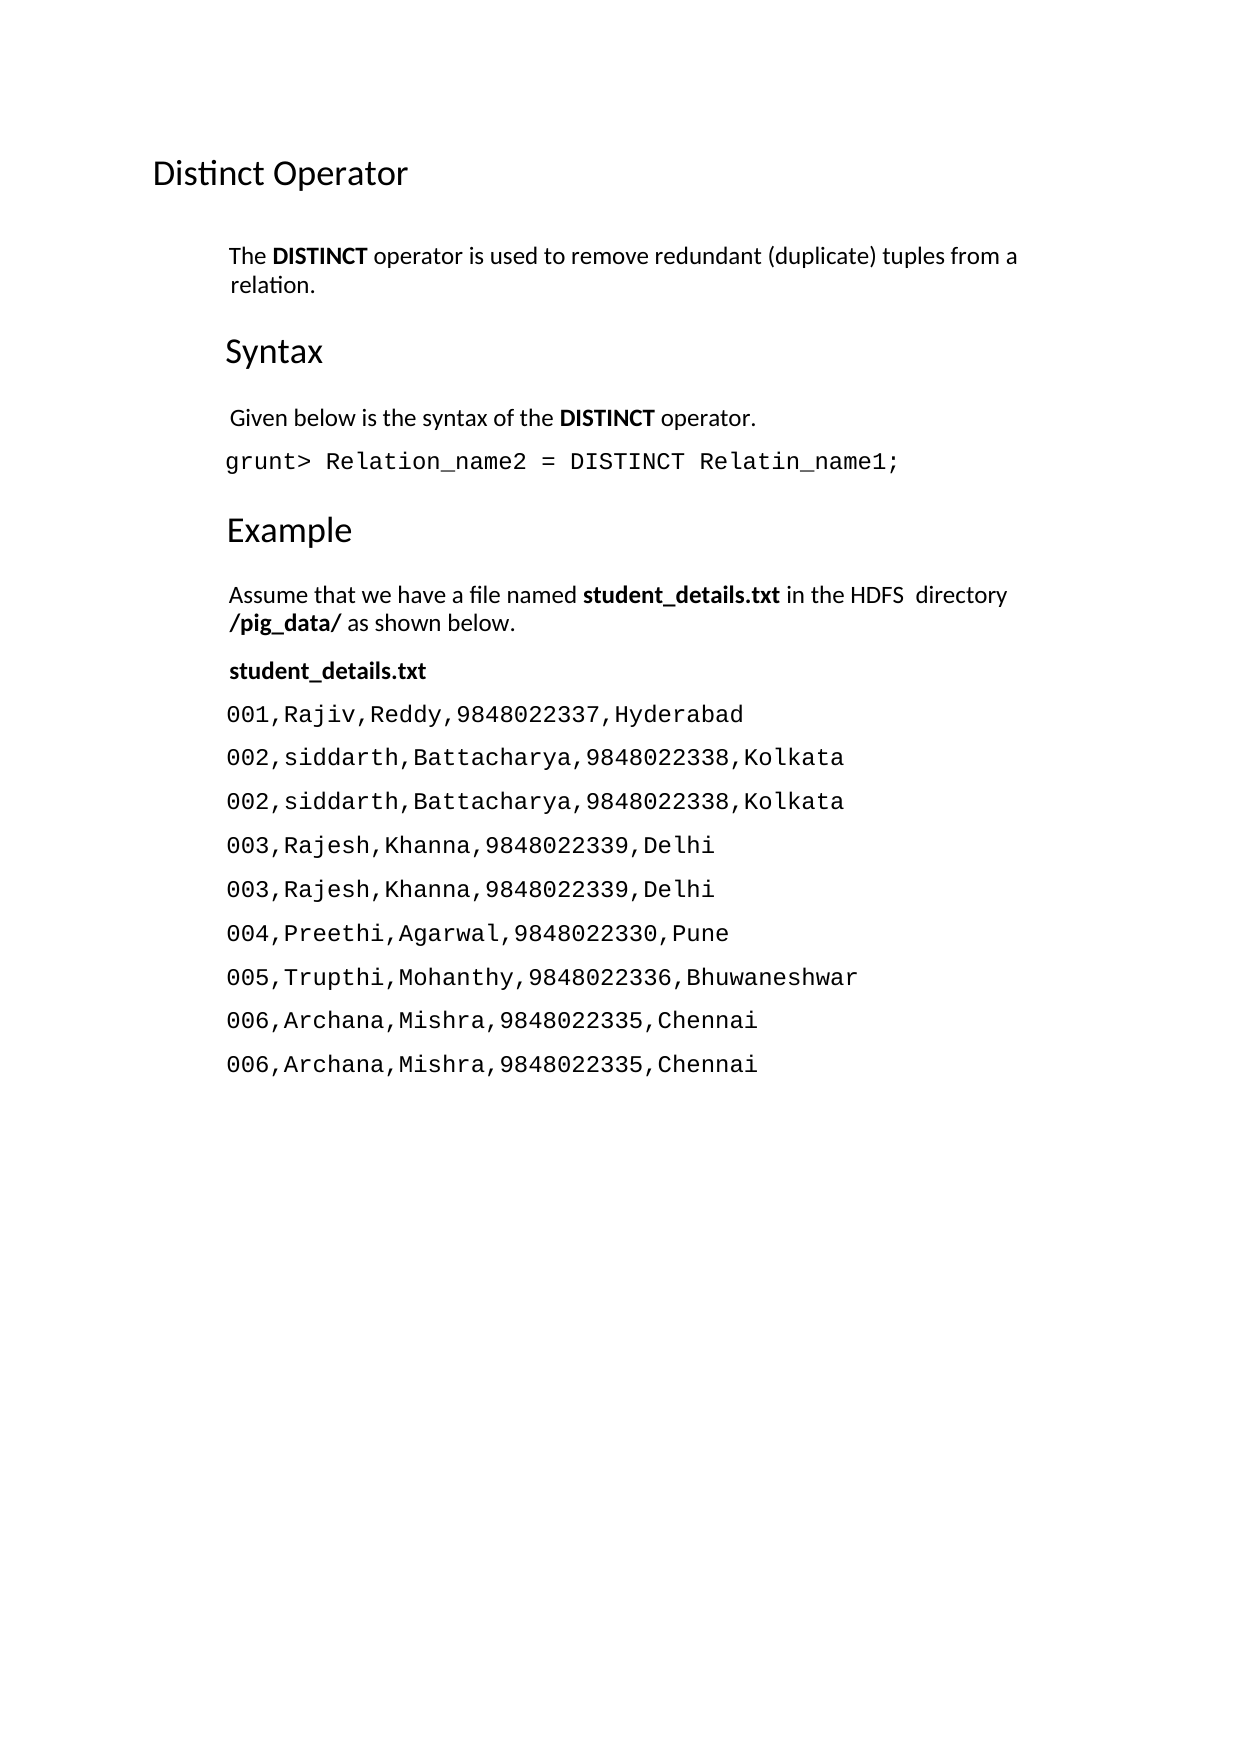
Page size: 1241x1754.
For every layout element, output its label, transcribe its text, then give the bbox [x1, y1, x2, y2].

text 006,Archana,Mishra,9848022335,Chennai [226, 1053, 1090, 1080]
text Example [227, 507, 1090, 551]
text Given below is the syntax of the DISTINCT operator. [229, 402, 1090, 432]
text Distinct Operator [153, 150, 1090, 194]
text 003,Rajesh,Khanna,9848022339,Delhi [226, 833, 1090, 861]
text The DISTINCT operator is used to remove redundant (duplicate) tuples from a relation. [229, 241, 1029, 299]
text 005,Trupthi,Mohanthy,9848022336,Bhuwaneshwar [226, 965, 1090, 992]
text 001,Rajiv,Reddy,9848022337,Hyderabad [226, 702, 1090, 729]
text Syntax [225, 328, 1090, 373]
text grunt> Relation_name2 = DISTINCT Relatin_name1; [225, 449, 1090, 476]
text 002,siddarth,Battacharya,9848022338,Kolkata [226, 746, 1090, 773]
text 004,Preethi,Agarwal,9848022330,Pune [226, 921, 1090, 948]
text 003,Rajesh,Khanna,9848022339,Delhi [226, 877, 1090, 904]
text student_details.txt [229, 655, 1090, 685]
text Assume that we have a file named student_details.txt in the HDFS directory /pig_data/ as shown below. [229, 580, 1030, 638]
text 002,siddarth,Battacharya,9848022338,Kolkata [226, 790, 1090, 817]
text 006,Archana,Mishra,9848022335,Chennai [226, 1009, 1090, 1036]
